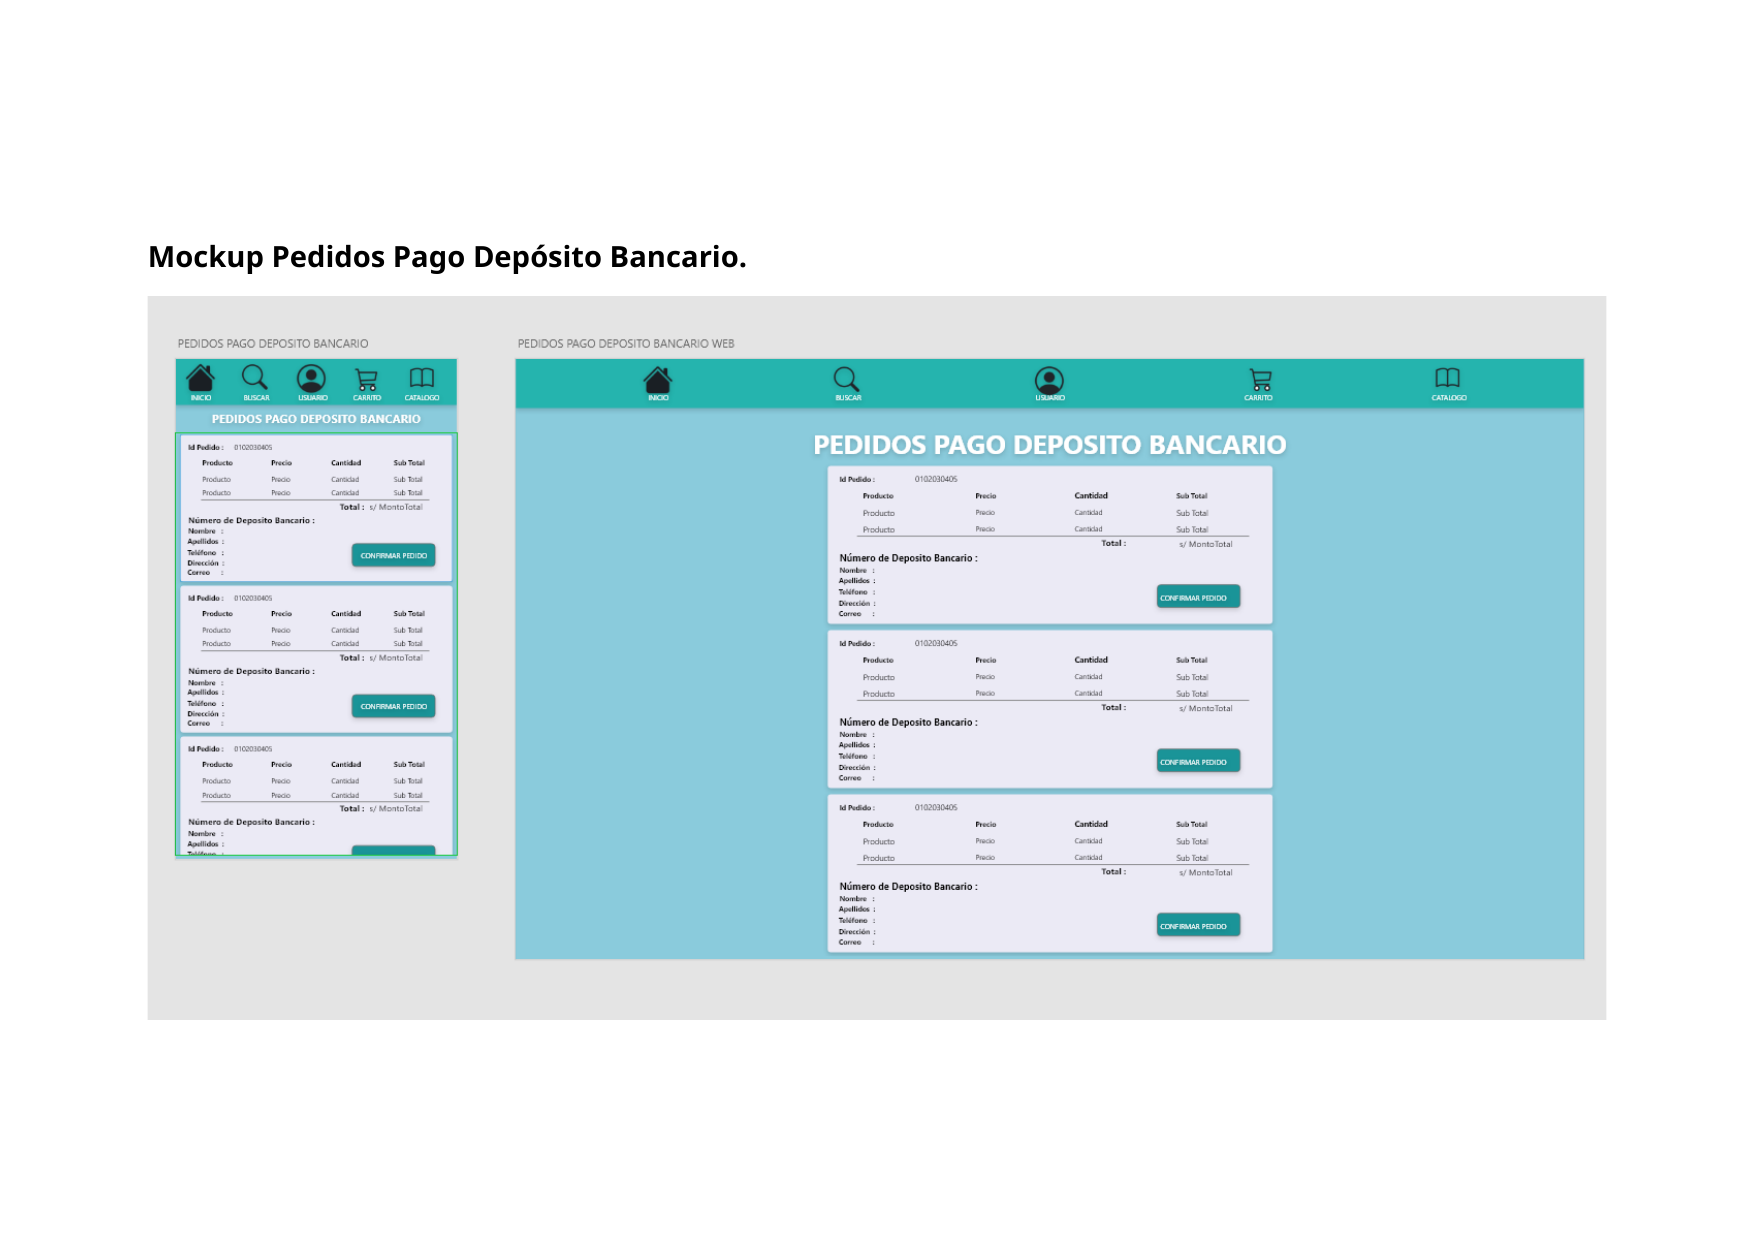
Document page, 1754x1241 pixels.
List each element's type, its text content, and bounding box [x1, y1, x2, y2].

picture [147, 296, 1607, 1020]
text Mockup Pedidos Pago Depósito Bancario. [148, 237, 1606, 276]
